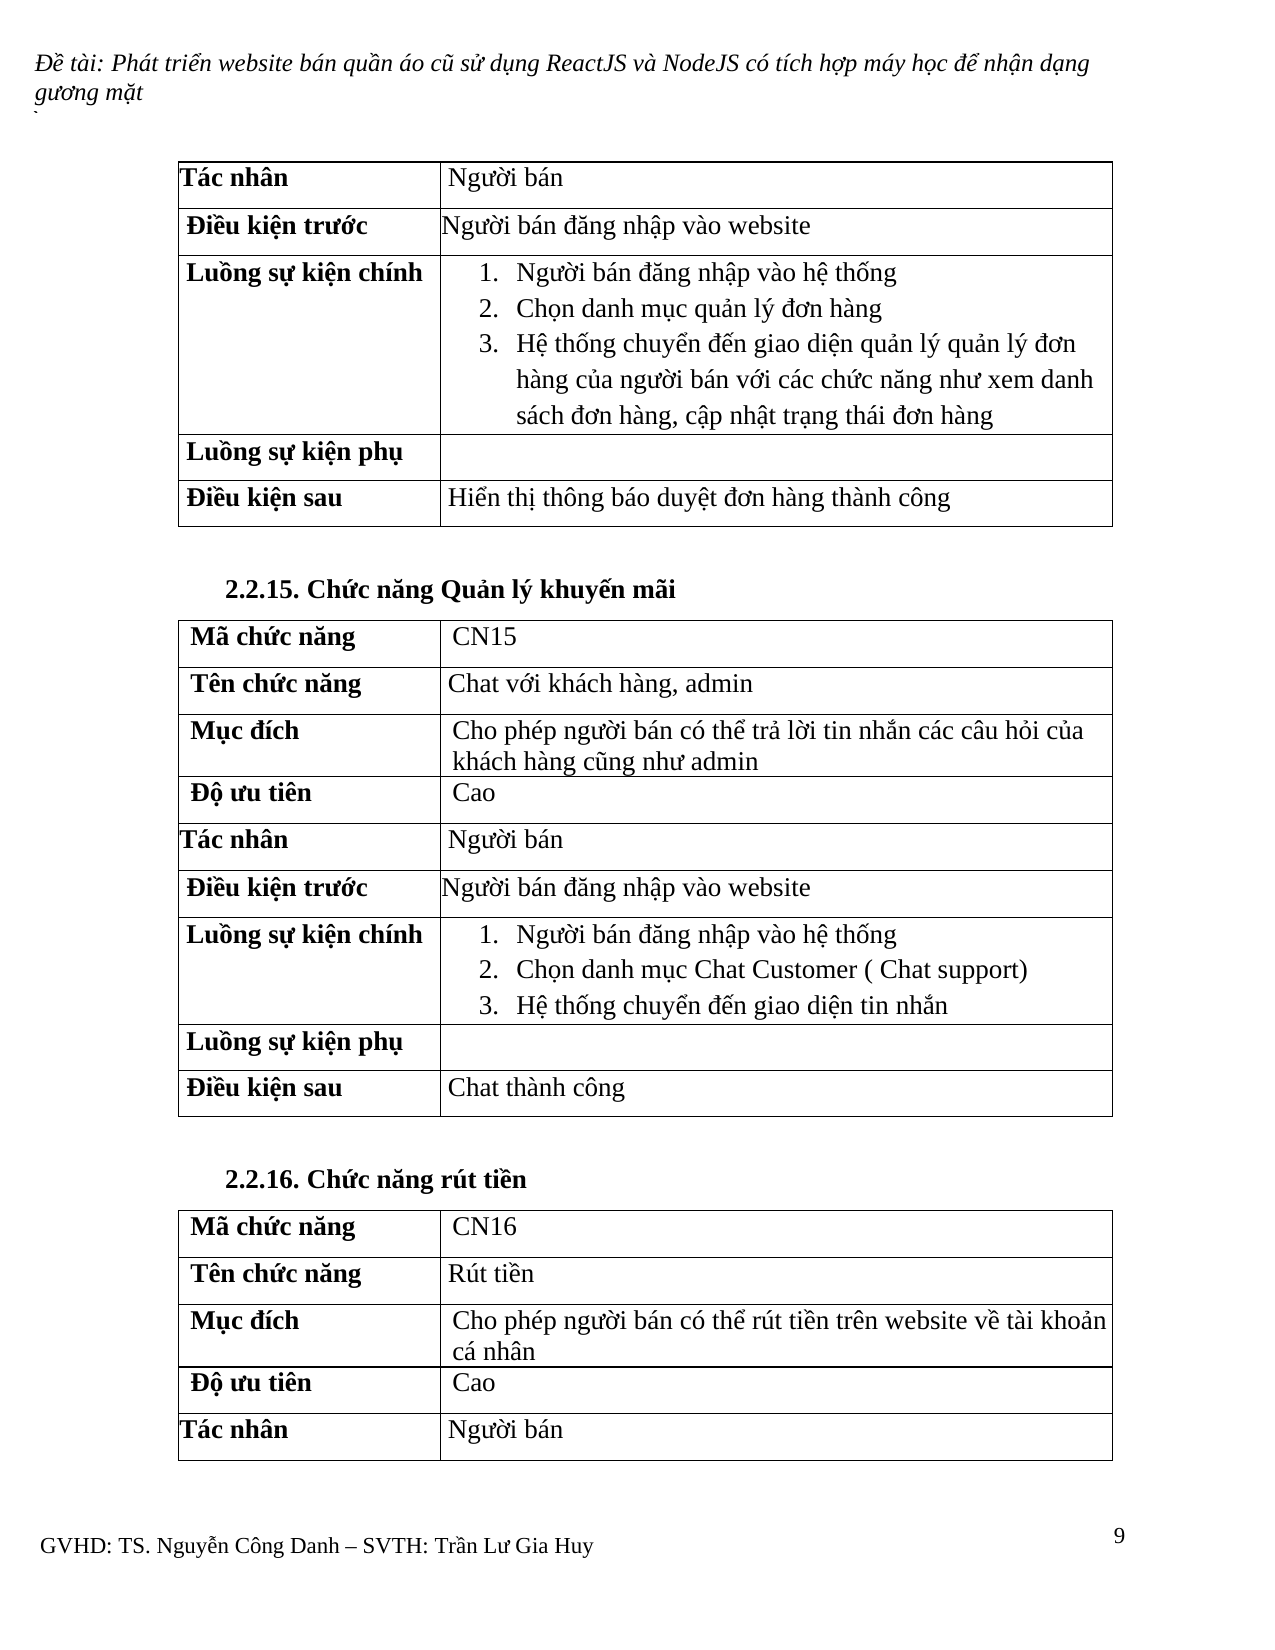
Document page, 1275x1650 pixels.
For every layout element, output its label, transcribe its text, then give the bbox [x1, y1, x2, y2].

table_cell Điều kiện sau [179, 1071, 440, 1116]
table_cell Người bán đăng nhập vào website [441, 871, 1112, 917]
table_cell Người bán [441, 163, 1112, 208]
table_cell Chat thành công [441, 1071, 1112, 1116]
table_cell Điều kiện trước [179, 871, 440, 917]
table_cell Điều kiện sau [179, 481, 440, 526]
table_cell Luồng sự kiện phụ [179, 435, 440, 480]
table_cell Độ ưu tiên [179, 777, 440, 823]
table_cell Người bán [441, 824, 1112, 870]
table_cell [441, 435, 1112, 480]
table_cell [441, 1025, 1112, 1070]
table_cell Người bán đăng nhập vào hệ thống Chọn danh mục quản lý đơn hàng Hệ thống chuyển đến giao diện quản lý quản lý đơn hàng của người bán với các chức năng như xem danh sách đơn hàng, cập nhật trạng thái đơn hàng [441, 256, 1112, 434]
table_cell Tác nhân [179, 163, 440, 208]
table_header Mã chức năng [179, 1211, 440, 1257]
table_cell Mục đích [179, 1305, 440, 1366]
table_header CN16 [441, 1211, 1112, 1257]
table_cell Hiển thị thông báo duyệt đơn hàng thành công [441, 481, 1112, 526]
list Chức năng Quản lý khuyến mãi [225, 573, 1125, 604]
table_cell Cho phép người bán có thể trả lời tin nhắn các câu hỏi của khách hàng cũng như admin [441, 715, 1112, 776]
table_cell Độ ưu tiên [179, 1368, 440, 1413]
table_cell Tác nhân [179, 824, 440, 870]
table_header Mã chức năng [179, 621, 440, 667]
table_cell Cao [441, 777, 1112, 823]
table_cell Rút tiền [441, 1258, 1112, 1304]
table_cell Tên chức năng [179, 1258, 440, 1304]
table_cell Luồng sự kiện phụ [179, 1025, 440, 1070]
table_cell Cho phép người bán có thể rút tiền trên website về tài khoản cá nhân [441, 1305, 1112, 1366]
table_cell Người bán đăng nhập vào website [441, 209, 1112, 255]
table_cell Điều kiện trước [179, 209, 440, 255]
table_header CN15 [441, 621, 1112, 667]
table_cell Người bán [441, 1414, 1112, 1460]
table_cell Cao [441, 1368, 1112, 1413]
table_cell Luồng sự kiện chính [179, 256, 440, 434]
table_cell Mục đích [179, 715, 440, 776]
table_cell Người bán đăng nhập vào hệ thống Chọn danh mục Chat Customer ( Chat support) Hệ thống chuyển đến giao diện tin nhắn [441, 918, 1112, 1024]
list Chức năng rút tiền [225, 1164, 1125, 1195]
table_cell Tên chức năng [179, 668, 440, 714]
table_cell Tác nhân [179, 1414, 440, 1460]
table_cell Chat với khách hàng, admin [441, 668, 1112, 714]
table_cell Luồng sự kiện chính [179, 918, 440, 1024]
